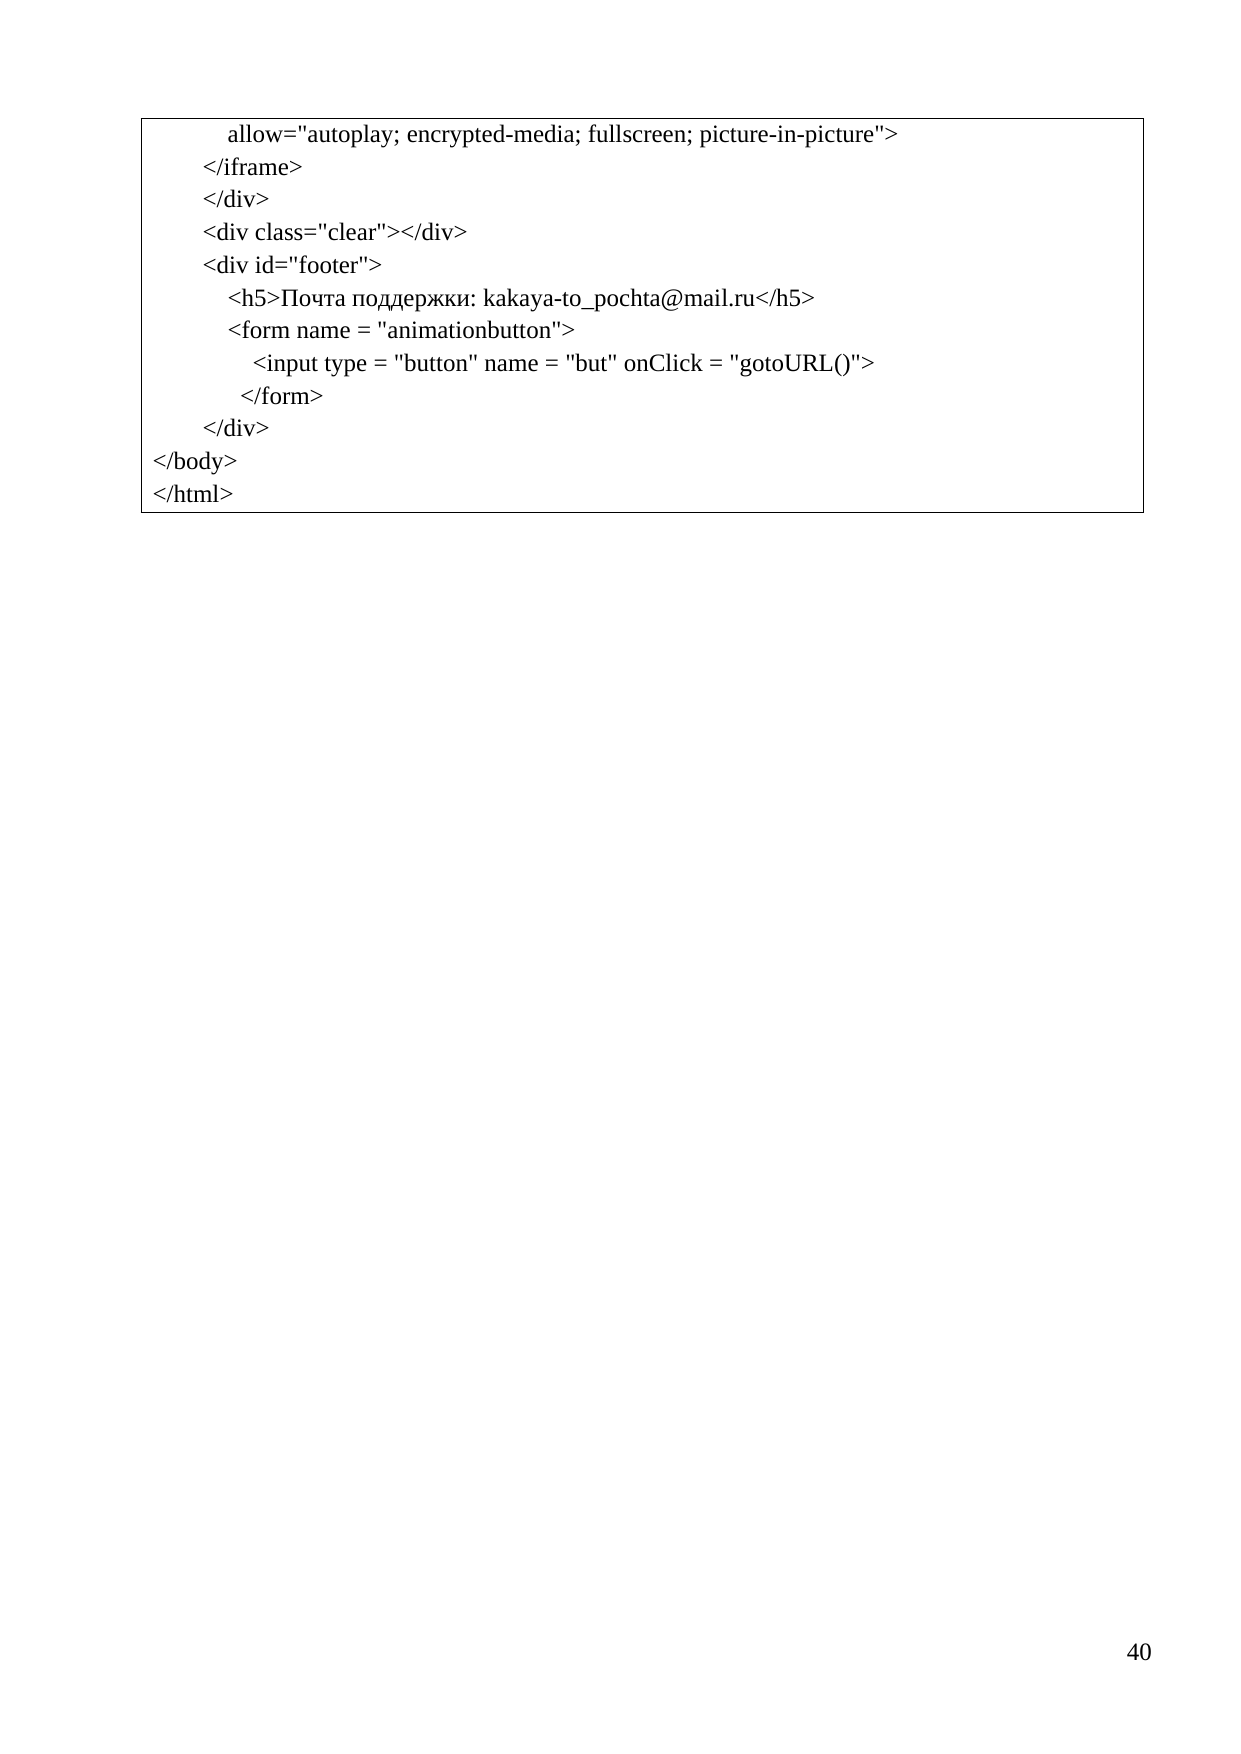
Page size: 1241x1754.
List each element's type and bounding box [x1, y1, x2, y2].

table_header [142, 119, 1143, 512]
